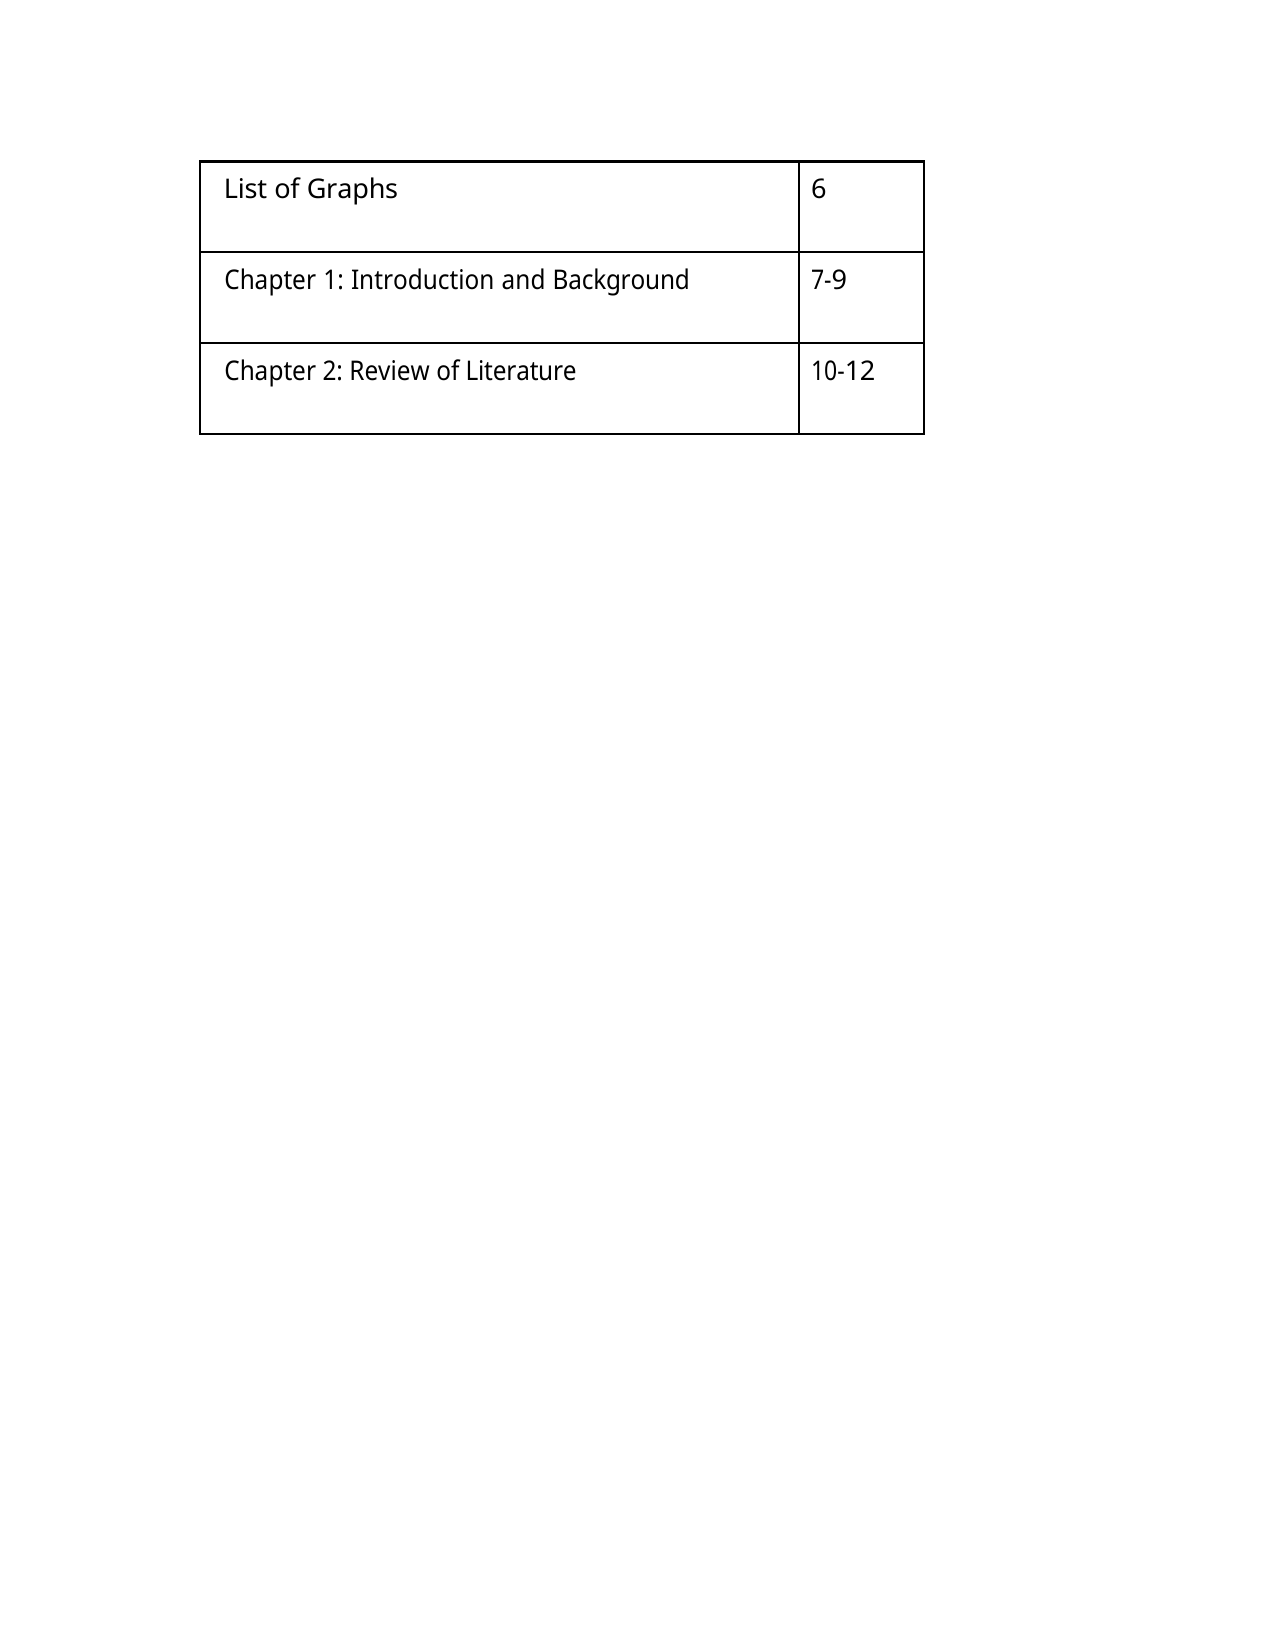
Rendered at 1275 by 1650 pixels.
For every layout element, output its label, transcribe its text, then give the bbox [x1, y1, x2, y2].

table_cell 6 [800, 163, 923, 251]
table_cell Chapter 1: Introduction and Background [201, 253, 798, 342]
table_cell List of Graphs [201, 163, 798, 251]
table_cell 7-9 [800, 253, 923, 342]
table_cell 10-12 [800, 344, 923, 433]
table_cell Chapter 2: Review of Literature [201, 344, 798, 433]
